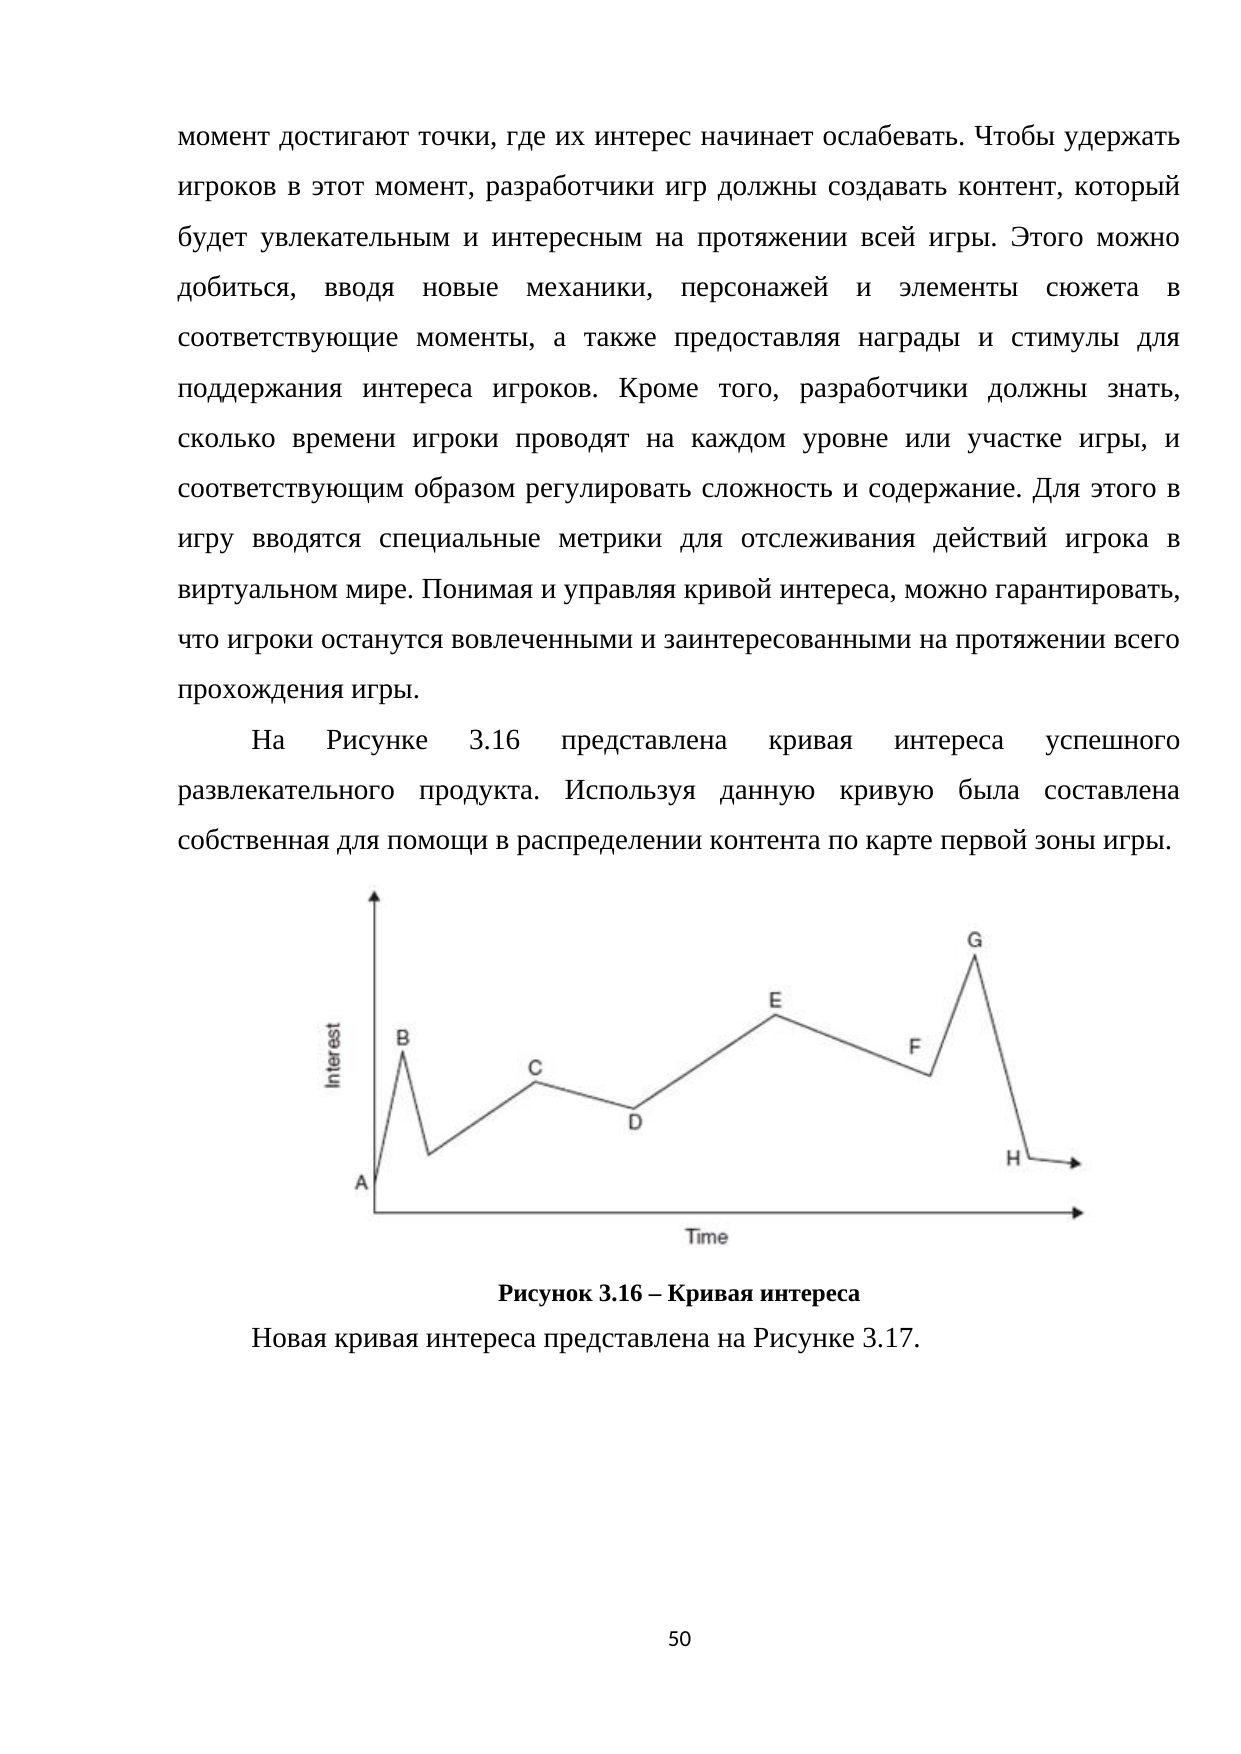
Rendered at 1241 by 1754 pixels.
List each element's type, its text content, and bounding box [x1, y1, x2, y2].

picture [305, 872, 1127, 1265]
text Рисунок 3.16 – Кривая интереса [177, 1278, 1181, 1307]
text Новая кривая интереса представлена на Рисунке 3.17. [177, 1320, 1181, 1353]
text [177, 118, 1181, 705]
text На Рисунке 3.16 представлена кривая интереса успешного развлекательного продукта. Используя данную кривую была составлена собственная для помощи в распределении контента по карте первой зоны игры. [177, 722, 1181, 856]
